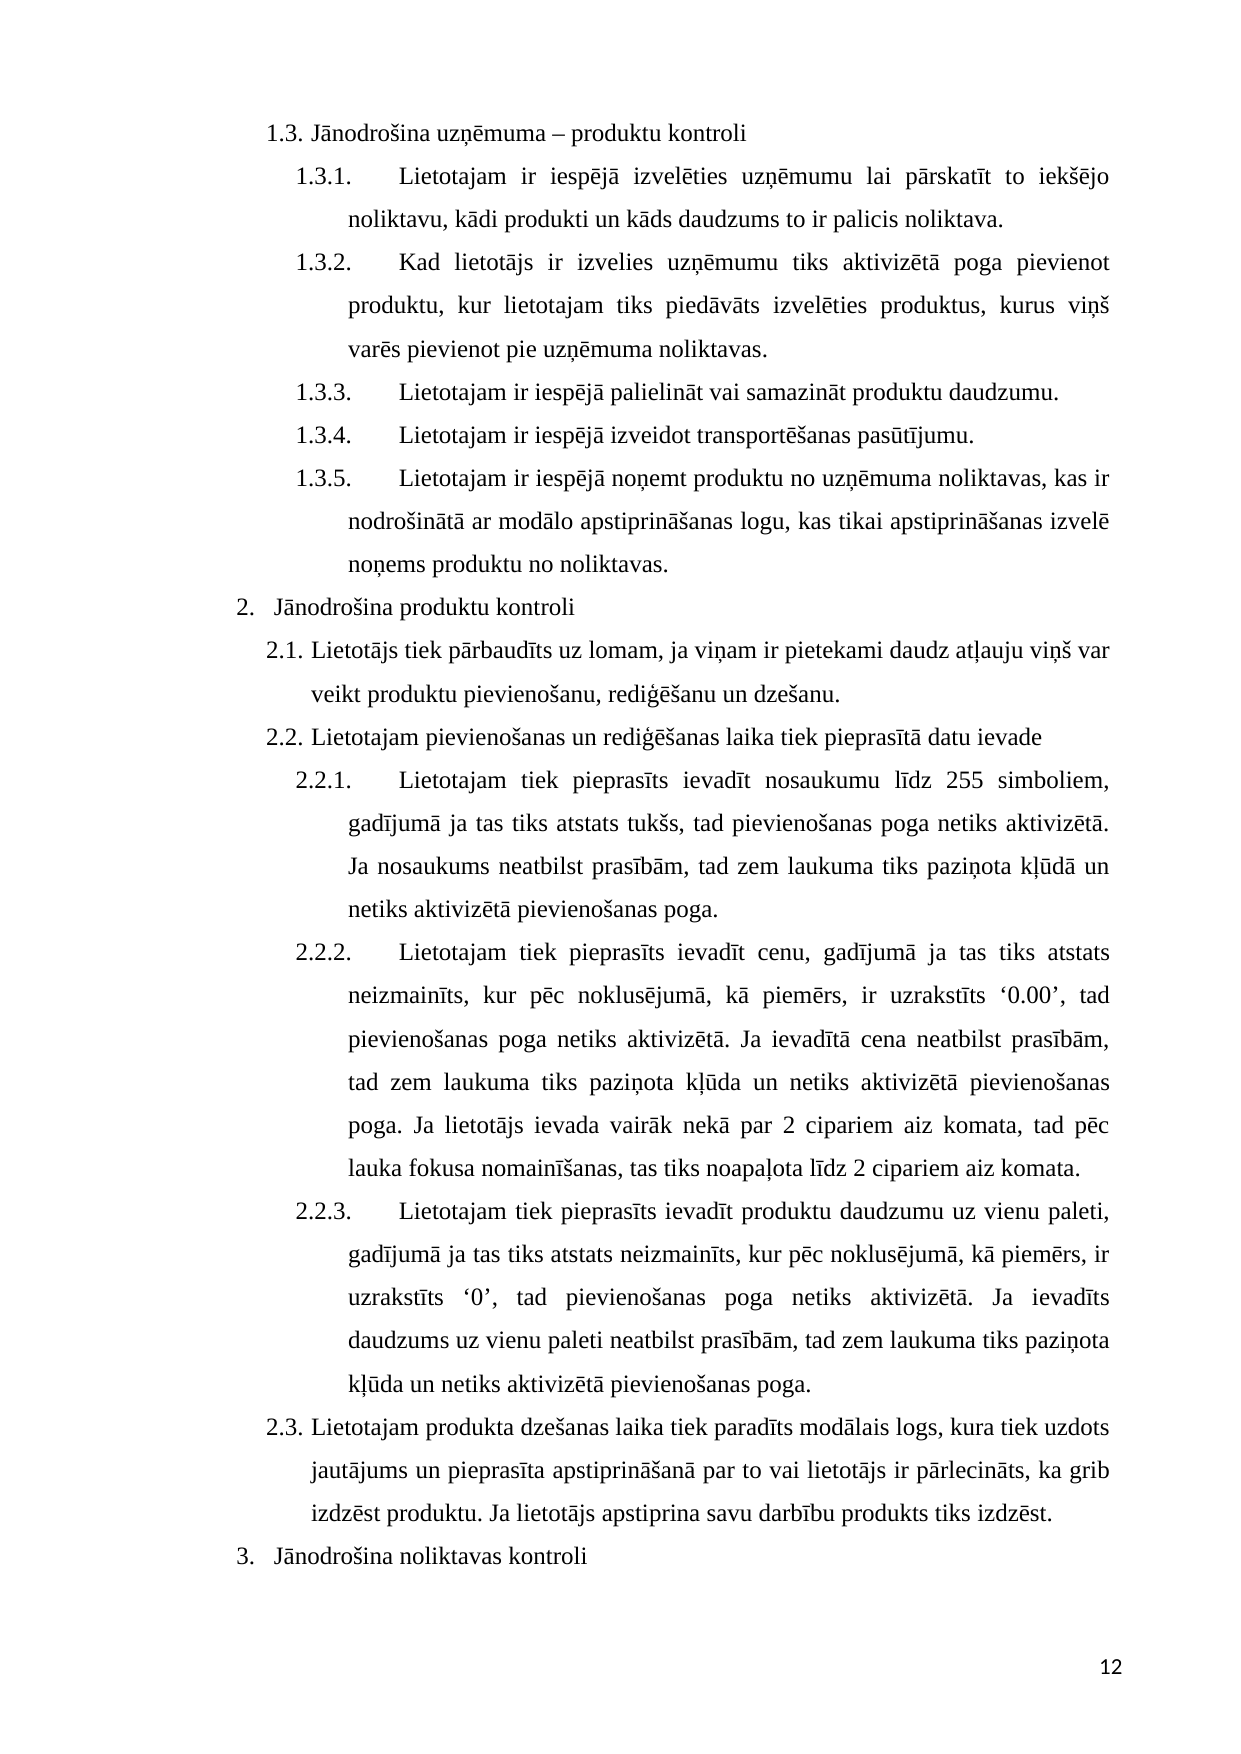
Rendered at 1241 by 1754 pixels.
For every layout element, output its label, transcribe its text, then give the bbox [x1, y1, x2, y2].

list Lietotajam ir iespējā izveidot transportēšanas pasūtījumu. [295, 420, 1110, 449]
list Lietotajam tiek pieprasīts ievadīt nosaukumu līdz 255 simboliem, gadījumā ja tas tiks atstats tukšs, tad pievienošanas poga netiks aktivizētā. Ja nosaukums neatbilst prasībām, tad zem laukuma tiks paziņota kļūdā un netiks aktivizētā pievienošanas poga. [295, 765, 1110, 923]
list Jānodrošina produktu kontroli [236, 592, 1110, 621]
list Lietotajam tiek pieprasīts ievadīt produktu daudzumu uz vienu paleti, gadījumā ja tas tiks atstats neizmainīts, kur pēc noklusējumā, kā piemērs, ir uzrakstīts ‘0’, tad pievienošanas poga netiks aktivizētā. Ja ievadīts daudzums uz vienu paleti neatbilst prasībām, tad zem laukuma tiks paziņota kļūda un netiks aktivizētā pievienošanas poga. [295, 1196, 1110, 1397]
list Lietotajam ir iespējā noņemt produktu no uzņēmuma noliktavas, kas ir nodrošinātā ar modālo apstiprināšanas logu, kas tikai apstiprināšanas izvelē noņems produktu no noliktavas. [295, 463, 1110, 578]
list Lietotajam ir iespējā izvelēties uzņēmumu lai pārskatīt to iekšējo noliktavu, kādi produkti un kāds daudzums to ir palicis noliktava. [295, 161, 1110, 233]
list Lietotajam produkta dzešanas laika tiek paradīts modālais logs, kura tiek uzdots jautājums un pieprasīta apstiprināšanā par to vai lietotājs ir pārlecināts, ka grib izdzēst produktu. Ja lietotājs apstiprina savu darbību produkts tiks izdzēst. [266, 1412, 1110, 1527]
list Jānodrošina noliktavas kontroli [236, 1541, 1110, 1570]
list Jānodrošina uzņēmuma – produktu kontroli [266, 118, 1110, 147]
list Kad lietotājs ir izvelies uzņēmumu tiks aktivizētā poga pievienot produktu, kur lietotajam tiks piedāvāts izvelēties produktus, kurus viņš varēs pievienot pie uzņēmuma noliktavas. [295, 247, 1110, 362]
list Lietotajam tiek pieprasīts ievadīt cenu, gadījumā ja tas tiks atstats neizmainīts, kur pēc noklusējumā, kā piemērs, ir uzrakstīts ‘0.00’, tad pievienošanas poga netiks aktivizētā. Ja ievadītā cena neatbilst prasībām, tad zem laukuma tiks paziņota kļūda un netiks aktivizētā pievienošanas poga. Ja lietotājs ievada vairāk nekā par 2 cipariem aiz komata, tad pēc lauka fokusa nomainīšanas, tas tiks noapaļota līdz 2 cipariem aiz komata. [295, 937, 1110, 1182]
list Lietotajam pievienošanas un rediģēšanas laika tiek pieprasītā datu ievade [266, 722, 1110, 751]
list Lietotajam ir iespējā palielināt vai samazināt produktu daudzumu. [295, 377, 1110, 406]
list Lietotājs tiek pārbaudīts uz lomam, ja viņam ir pietekami daudz atļauju viņš var veikt produktu pievienošanu, rediģēšanu un dzešanu. [266, 636, 1110, 707]
